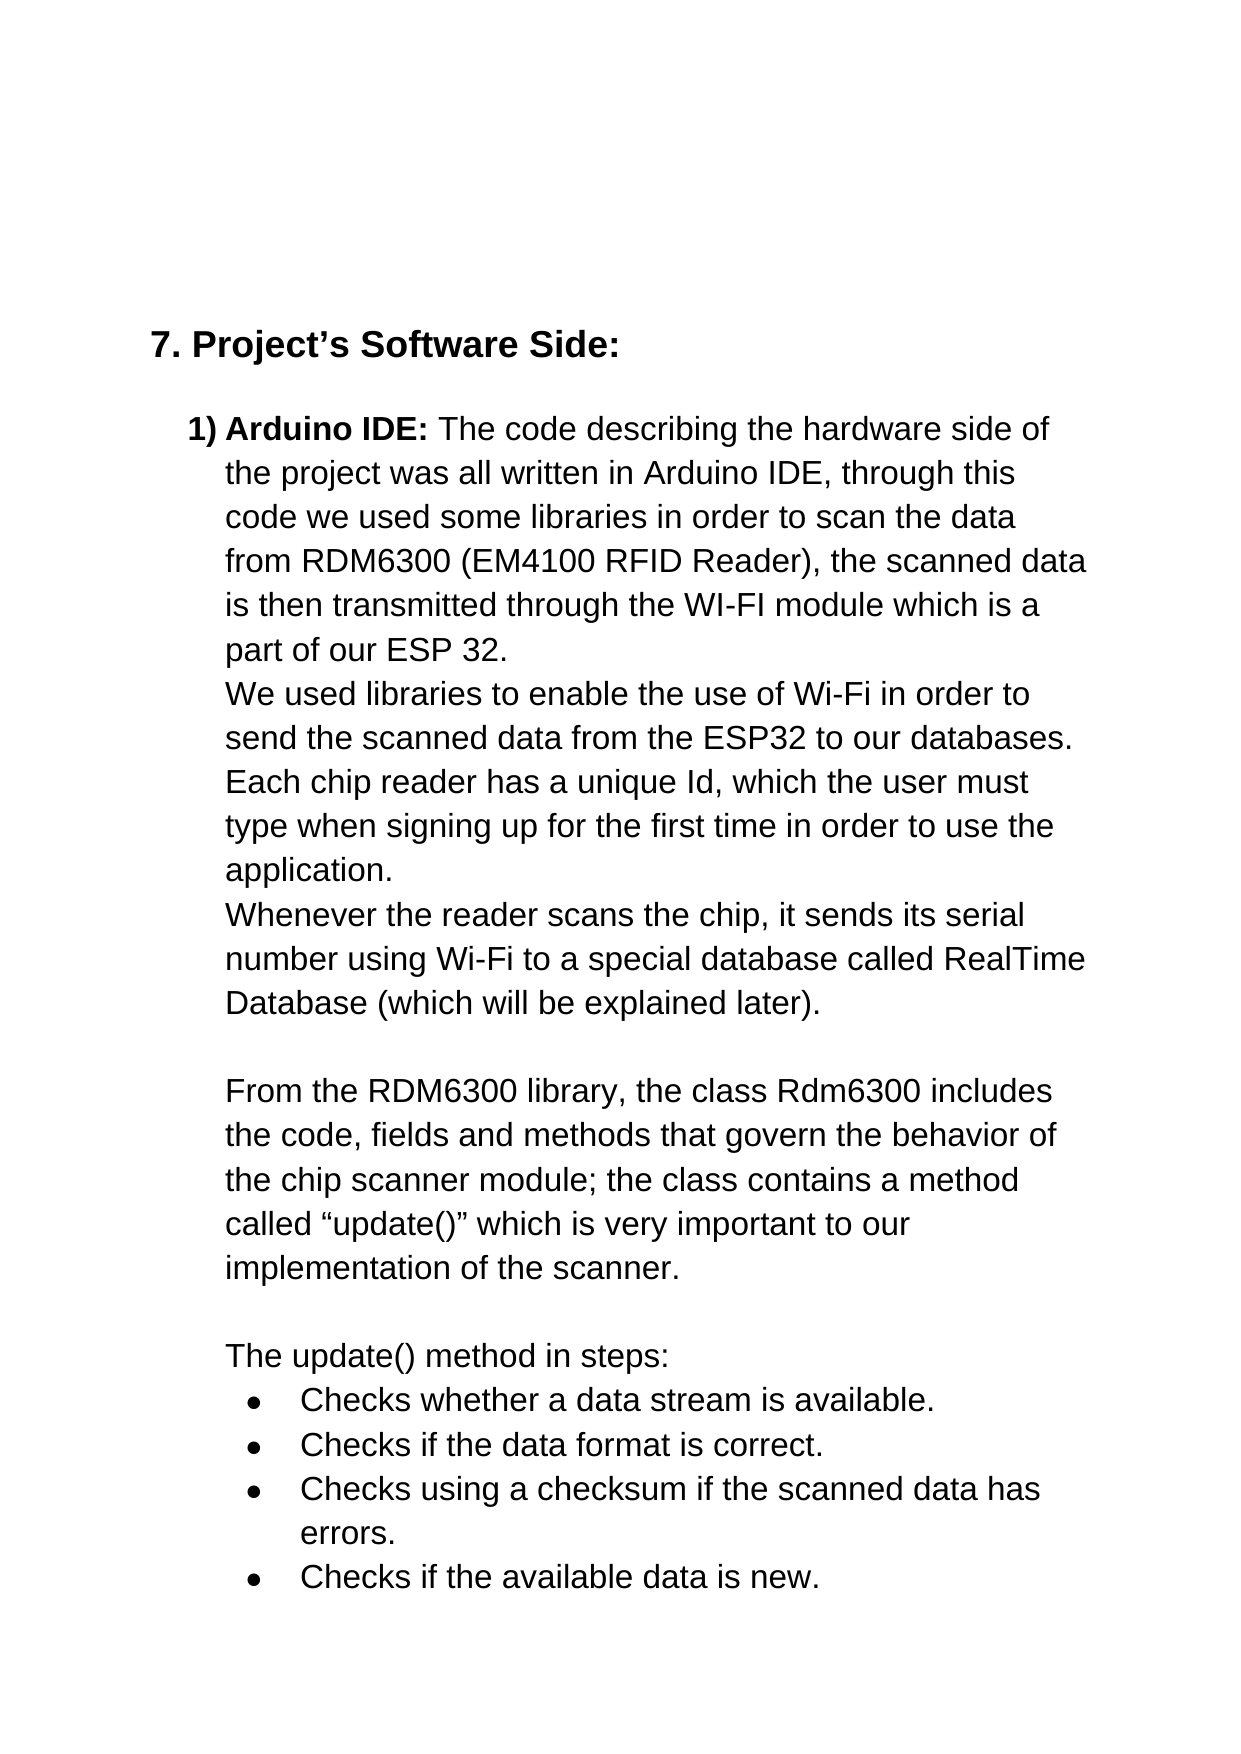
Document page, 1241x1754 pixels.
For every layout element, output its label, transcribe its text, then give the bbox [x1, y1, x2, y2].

text We used libraries to enable the use of Wi-Fi in order to send the scanned data from the ESP32 to our databases. [225, 674, 1090, 756]
list Checks using a checksum if the scanned data has errors. [262, 1469, 1090, 1551]
text The update() method in steps: [225, 1336, 1090, 1375]
text From the RDM6300 library, the class Rdm6300 includes the code, fields and methods that govern the behavior of the chip scanner module; the class contains a method called “update()” which is very important to our implementation of the scanner. [225, 1071, 1090, 1286]
text 7. Project’s Software Side: [150, 322, 1090, 366]
text Each chip reader has a unique Id, which the user must type when signing up for the first time in order to use the application. [225, 762, 1090, 889]
list Arduino IDE: The code describing the hardware side of the project was all written in Arduino IDE, through this code we used some libraries in order to scan the data from RDM6300 (EM4100 RFID Reader), the scanned data is then transmitted through the WI-FI module which is a part of our ESP 32. [187, 409, 1090, 668]
list Checks whether a data stream is available. [262, 1380, 1090, 1419]
text Whenever the reader scans the chip, it sends its serial number using Wi-Fi to a special database called RealTime Database (which will be explained later). [225, 894, 1090, 1021]
list Checks if the data format is correct. [262, 1424, 1090, 1463]
list Checks if the available data is new. [262, 1557, 1090, 1596]
